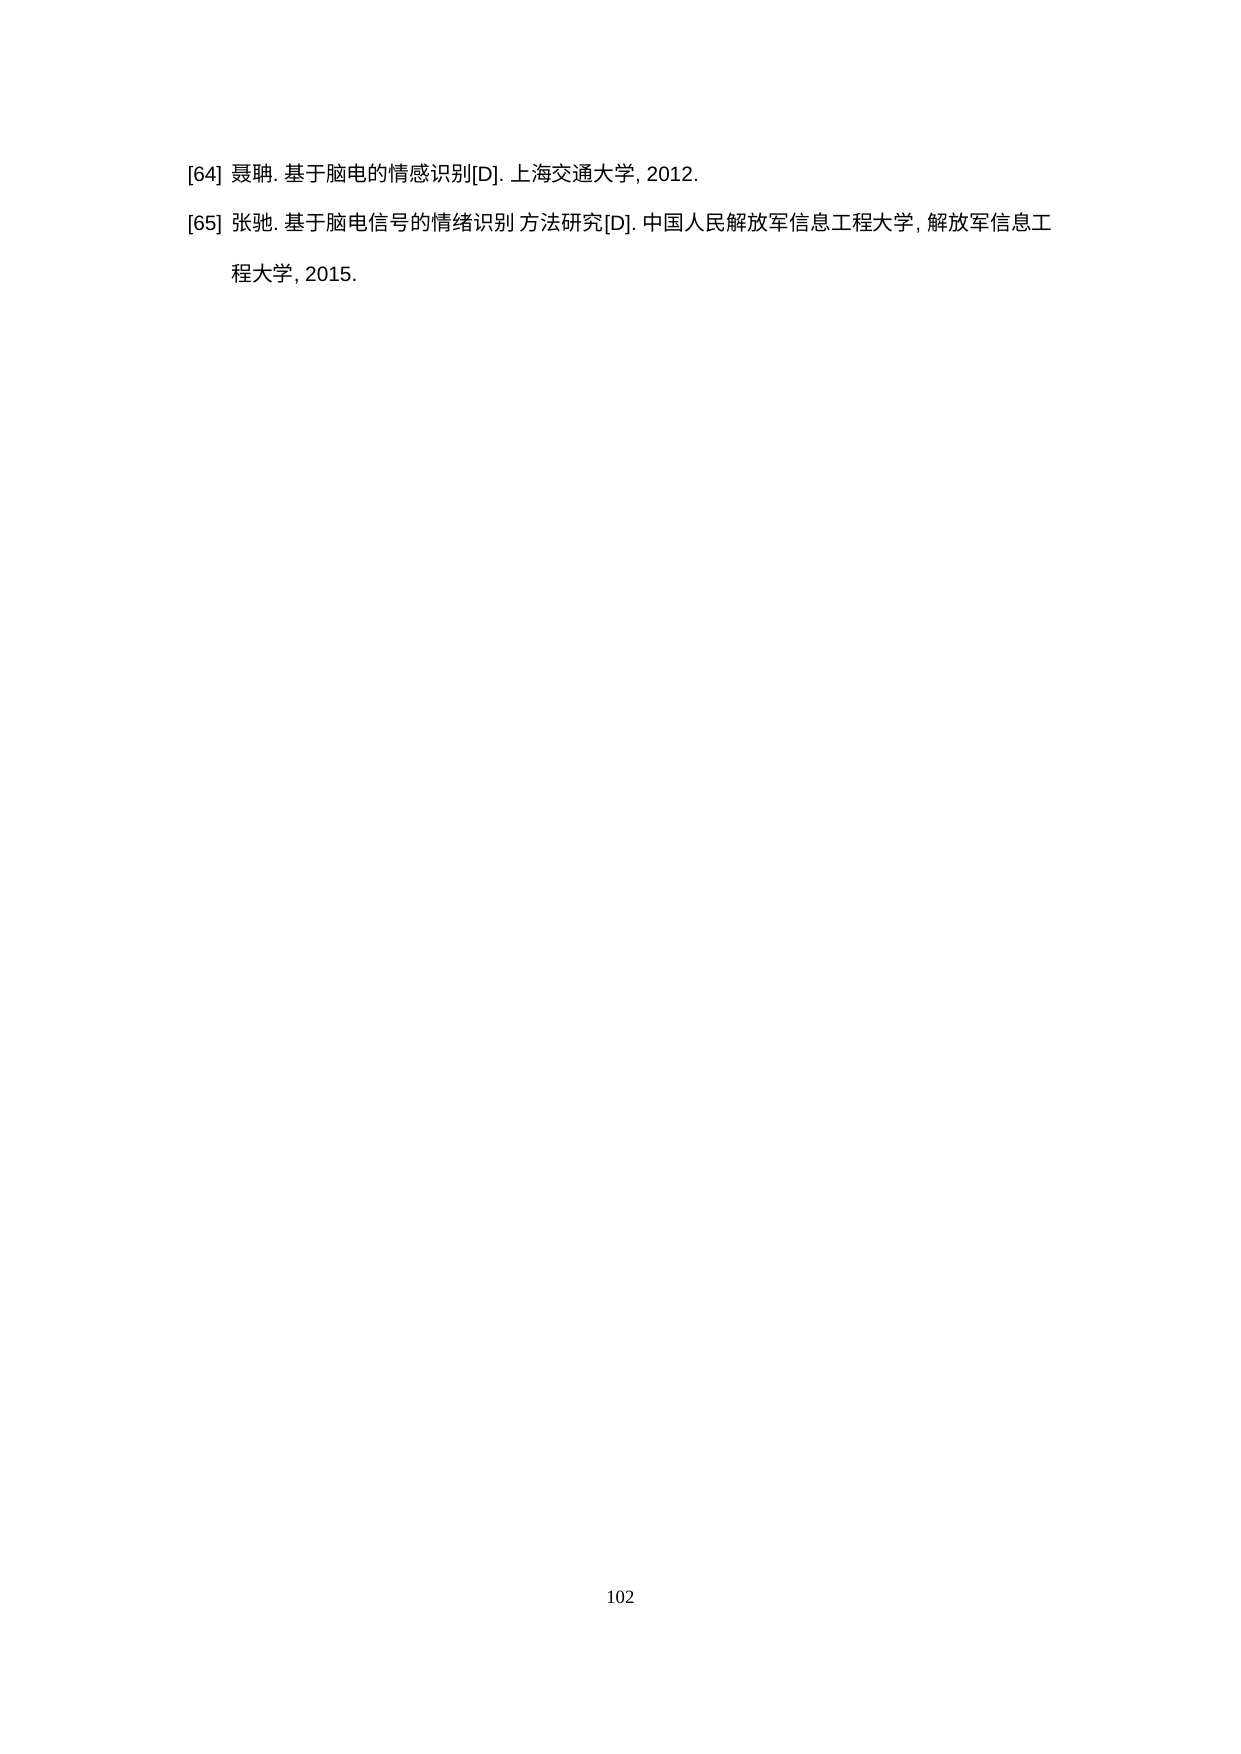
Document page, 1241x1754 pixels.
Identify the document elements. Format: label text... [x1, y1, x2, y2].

list 聂聃. 基于脑电的情感识别[D]. 上海交通大学, 2012. [187, 155, 1053, 189]
list 张驰. 基于脑电信号的情绪识别 方法研究[D]. 中国人民解放军信息工程大学, 解放军信息工程大学, 2015. [187, 204, 1053, 289]
